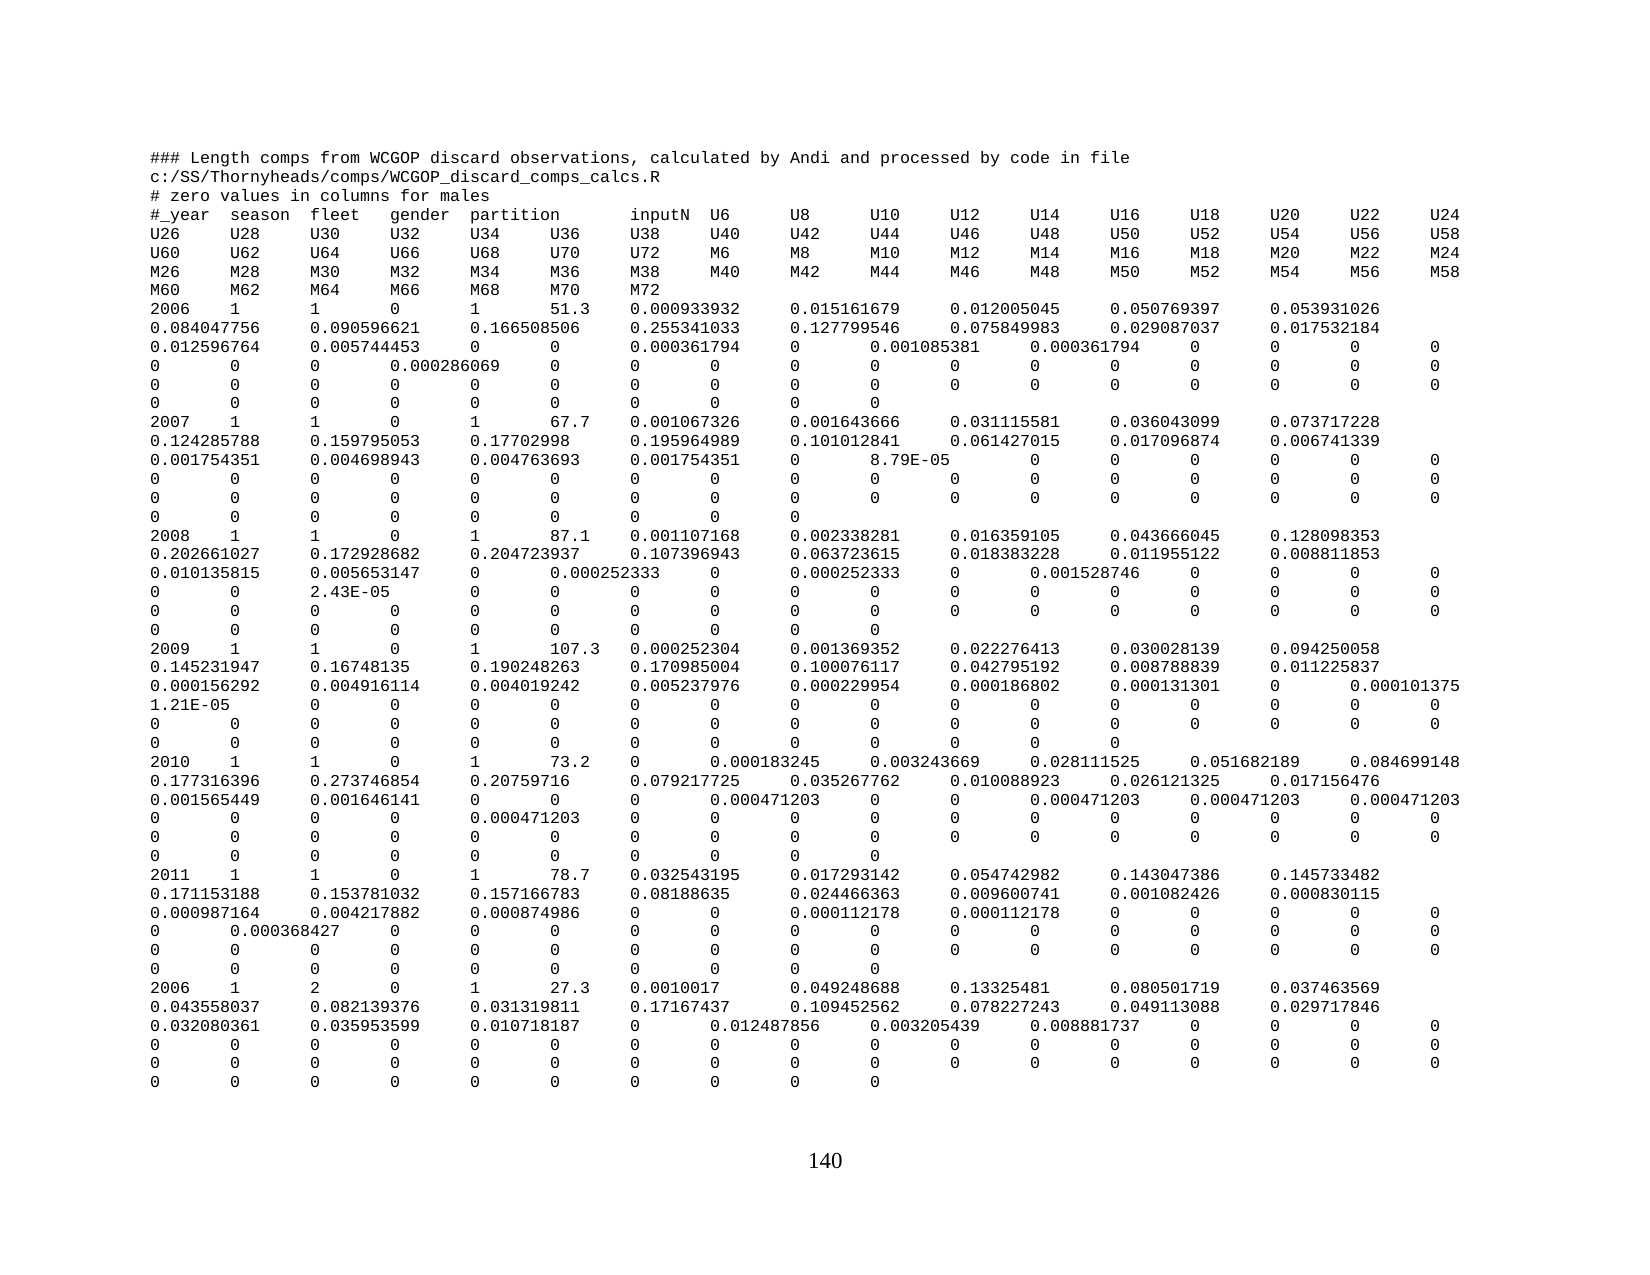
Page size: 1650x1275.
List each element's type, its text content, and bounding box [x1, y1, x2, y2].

text 2006 1 1 0 1 51.3 0.000933932 0.015161679 0.012005045 0.050769397 0.053931026 0.084047756 0.090596621 0.166508506 0.255341033 0.127799546 0.075849983 0.029087037 0.017532184 0.012596764 0.005744453 0 0 0.000361794 0 0.001085381 0.000361794 0 0 0 0 0 0 0 0.000286069 0 0 0 0 0 0 0 0 0 0 0 0 0 0 0 0 0 0 0 0 0 0 0 0 0 0 0 0 0 0 0 0 0 0 0 0 0 0 0 [150, 301, 1500, 414]
text 2007 1 1 0 1 67.7 0.001067326 0.001643666 0.031115581 0.036043099 0.073717228 0.124285788 0.159795053 0.17702998 0.195964989 0.101012841 0.061427015 0.017096874 0.006741339 0.001754351 0.004698943 0.004763693 0.001754351 0 8.79E-05 0 0 0 0 0 0 0 0 0 0 0 0 0 0 0 0 0 0 0 0 0 0 0 0 0 0 0 0 0 0 0 0 0 0 0 0 0 0 0 0 0 0 0 0 0 0 0 0 0 [150, 414, 1500, 527]
text 2010 1 1 0 1 73.2 0 0.000183245 0.003243669 0.028111525 0.051682189 0.084699148 0.177316396 0.273746854 0.20759716 0.079217725 0.035267762 0.010088923 0.026121325 0.017156476 0.001565449 0.001646141 0 0 0 0.000471203 0 0 0.000471203 0.000471203 0.000471203 0 0 0 0 0.000471203 0 0 0 0 0 0 0 0 0 0 0 0 0 0 0 0 0 0 0 0 0 0 0 0 0 0 0 0 0 0 0 0 0 0 0 0 0 0 [150, 753, 1500, 866]
text 2009 1 1 0 1 107.3 0.000252304 0.001369352 0.022276413 0.030028139 0.094250058 0.145231947 0.16748135 0.190248263 0.170985004 0.100076117 0.042795192 0.008788839 0.011225837 0.000156292 0.004916114 0.004019242 0.005237976 0.000229954 0.000186802 0.000131301 0 0.000101375 1.21E-05 0 0 0 0 0 0 0 0 0 0 0 0 0 0 0 0 0 0 0 0 0 0 0 0 0 0 0 0 0 0 0 0 0 0 0 0 0 0 0 0 0 0 0 0 0 [150, 640, 1500, 753]
text ### Length comps from WCGOP discard observations, calculated by Andi and processed by code in file c:/SS/Thornyheads/comps/WCGOP_discard_comps_calcs.R # zero values in columns for males [150, 150, 1500, 207]
text #_year season fleet gender partition inputN U6 U8 U10 U12 U14 U16 U18 U20 U22 U24 U26 U28 U30 U32 U34 U36 U38 U40 U42 U44 U46 U48 U50 U52 U54 U56 U58 U60 U62 U64 U66 U68 U70 U72 M6 M8 M10 M12 M14 M16 M18 M20 M22 M24 M26 M28 M30 M32 M34 M36 M38 M40 M42 M44 M46 M48 M50 M52 M54 M56 M58 M60 M62 M64 M66 M68 M70 M72 [150, 207, 1500, 301]
text 2006 1 2 0 1 27.3 0.0010017 0.049248688 0.13325481 0.080501719 0.037463569 0.043558037 0.082139376 0.031319811 0.17167437 0.109452562 0.078227243 0.049113088 0.029717846 0.032080361 0.035953599 0.010718187 0 0.012487856 0.003205439 0.008881737 0 0 0 0 0 0 0 0 0 0 0 0 0 0 0 0 0 0 0 0 0 0 0 0 0 0 0 0 0 0 0 0 0 0 0 0 0 0 0 0 0 0 0 0 0 0 0 0 [150, 979, 1500, 1093]
text 2008 1 1 0 1 87.1 0.001107168 0.002338281 0.016359105 0.043666045 0.128098353 0.202661027 0.172928682 0.204723937 0.107396943 0.063723615 0.018383228 0.011955122 0.008811853 0.010135815 0.005653147 0 0.000252333 0 0.000252333 0 0.001528746 0 0 0 0 0 0 2.43E-05 0 0 0 0 0 0 0 0 0 0 0 0 0 0 0 0 0 0 0 0 0 0 0 0 0 0 0 0 0 0 0 0 0 0 0 0 0 0 0 0 [150, 527, 1500, 640]
text 2011 1 1 0 1 78.7 0.032543195 0.017293142 0.054742982 0.143047386 0.145733482 0.171153188 0.153781032 0.157166783 0.08188635 0.024466363 0.009600741 0.001082426 0.000830115 0.000987164 0.004217882 0.000874986 0 0 0.000112178 0.000112178 0 0 0 0 0 0 0.000368427 0 0 0 0 0 0 0 0 0 0 0 0 0 0 0 0 0 0 0 0 0 0 0 0 0 0 0 0 0 0 0 0 0 0 0 0 0 0 0 0 0 [150, 866, 1500, 979]
